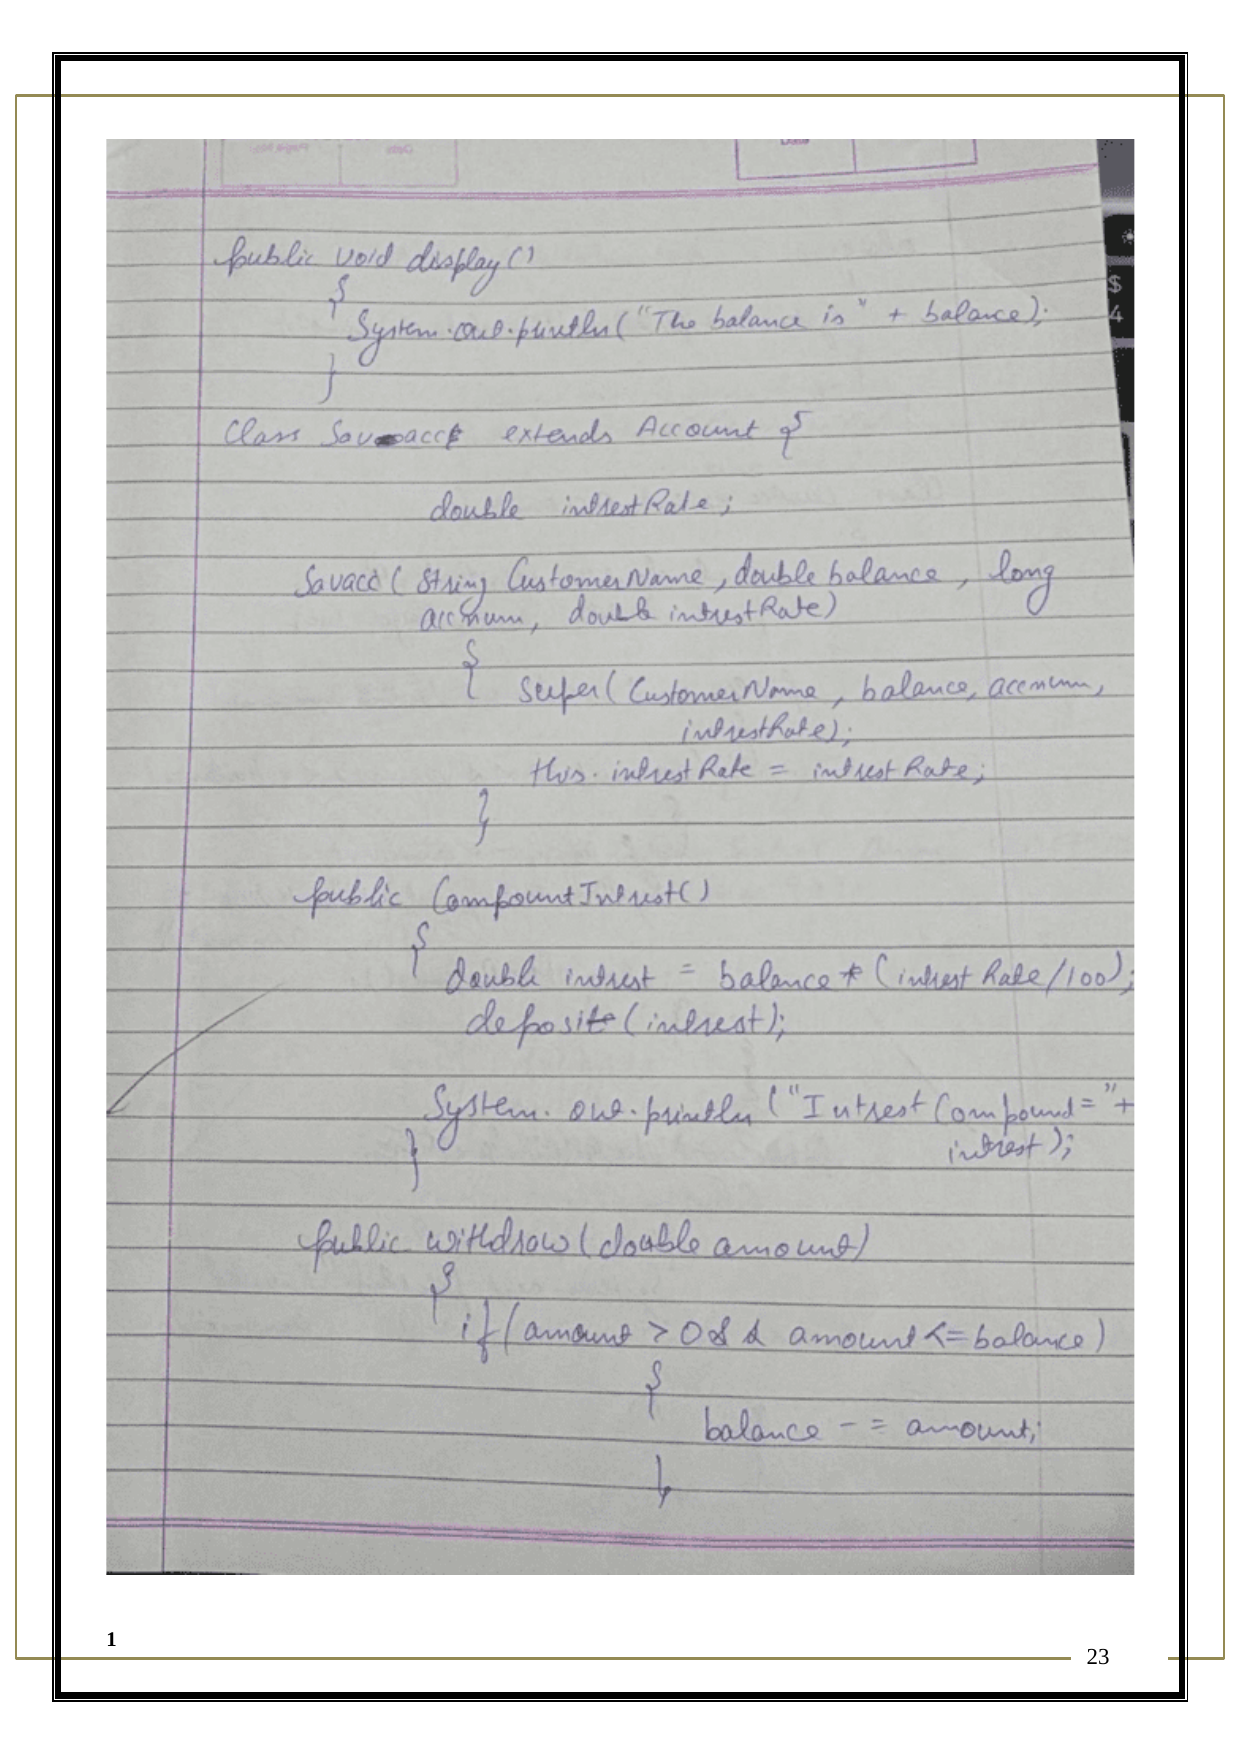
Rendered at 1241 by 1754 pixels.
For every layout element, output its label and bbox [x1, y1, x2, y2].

picture [106, 139, 1135, 1575]
